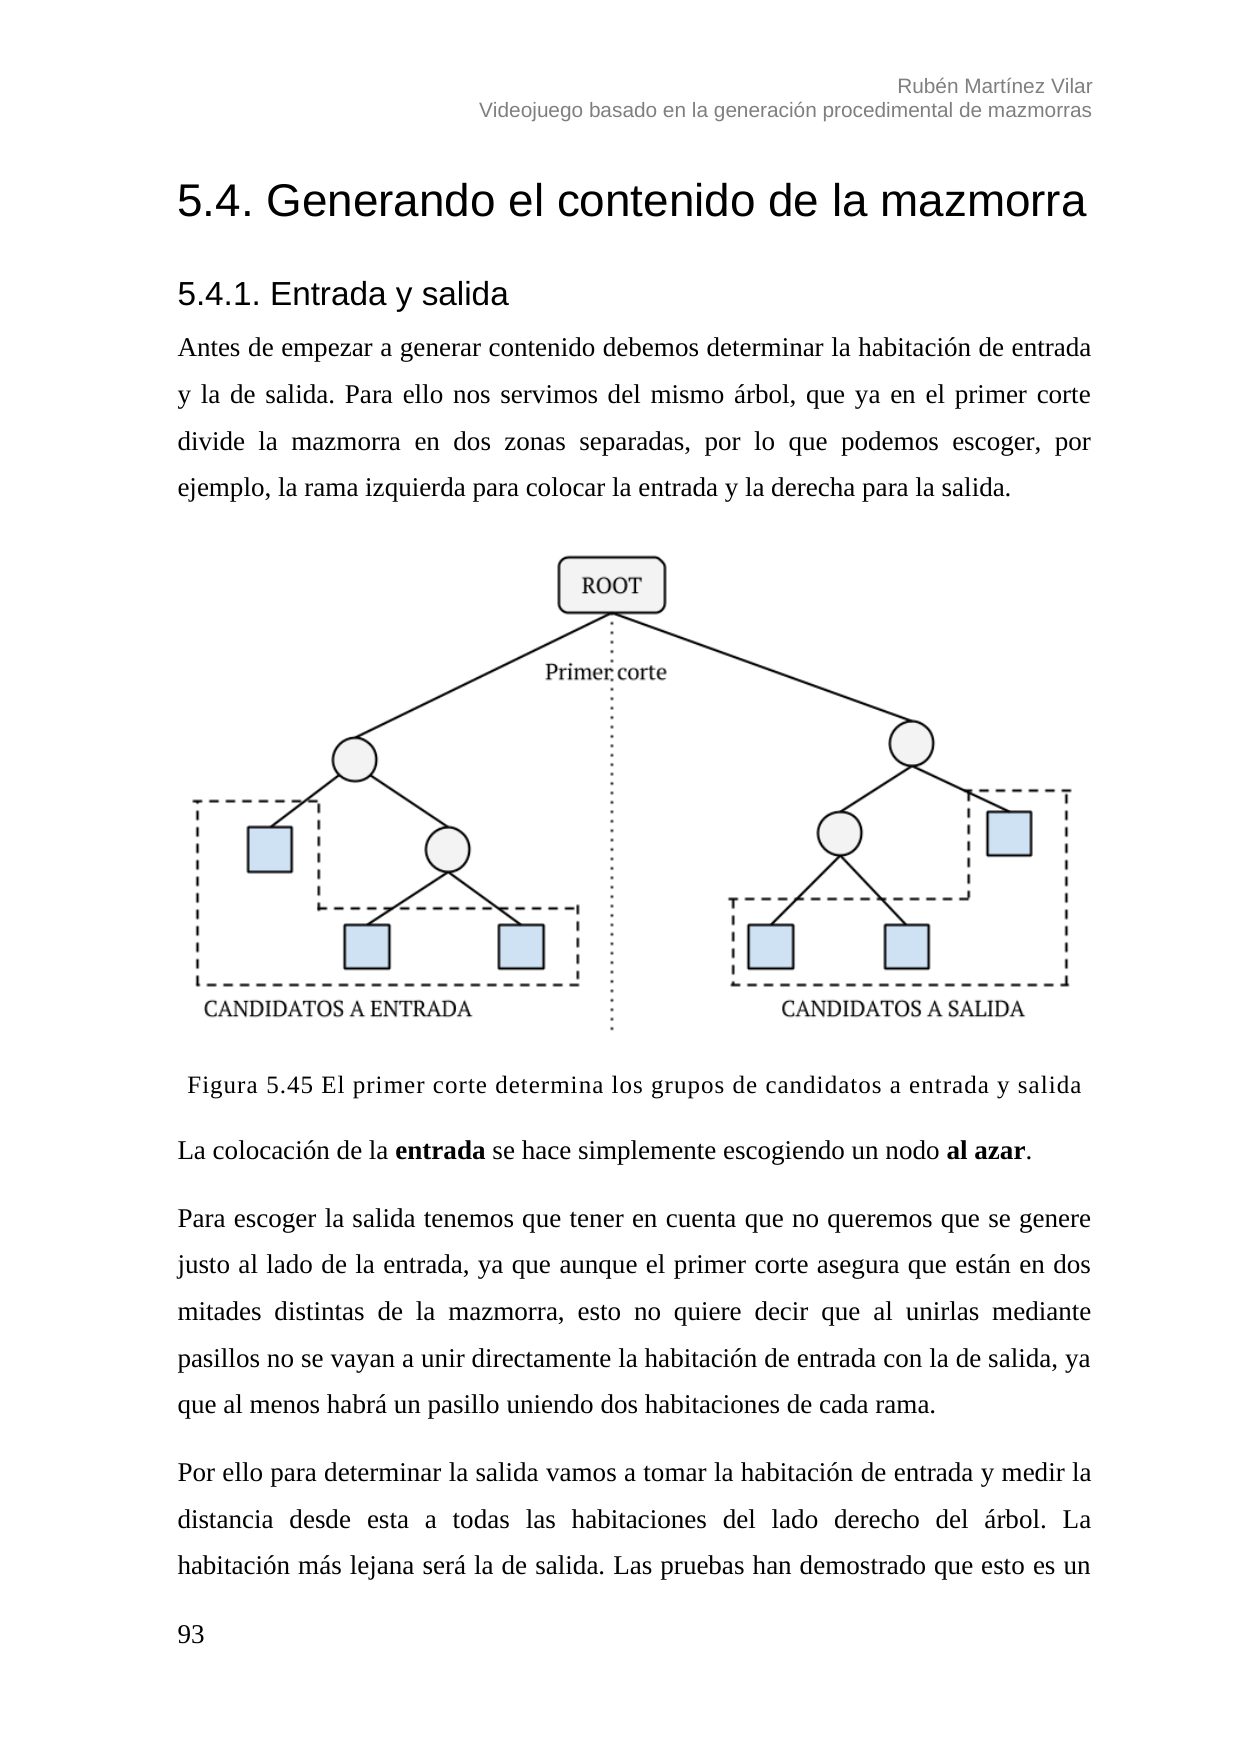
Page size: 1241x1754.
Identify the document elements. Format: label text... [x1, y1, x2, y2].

text Antes de empezar a generar contenido debemos determinar la habitación de entrada y la de salida. Para ello nos servimos del mismo árbol, que ya en el primer corte divide la mazmorra en dos zonas separadas, por lo que podemos escoger, por ejemplo, la rama izquierda para colocar la entrada y la derecha para la salida. [177, 331, 1092, 502]
text Para escoger la salida tenemos que tener en cuenta que no queremos que se genere justo al lado de la entrada, ya que aunque el primer corte asegura que están en dos mitades distintas de la mazmorra, esto no quiere decir que al unirlas mediante pasillos no se vayan a unir directamente la habitación de entrada con la de salida, ya que al menos habrá un pasillo uniendo dos habitaciones de cada rama. [177, 1202, 1092, 1420]
subtitle Entrada y salida [177, 274, 1092, 312]
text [177, 1456, 1092, 1581]
subtitle Generando el contenido de la mazmorra [177, 174, 1092, 226]
text La colocación de la entrada se hace simplemente escogiendo un nodo al azar. [177, 1134, 1092, 1166]
picture [177, 538, 1093, 1034]
